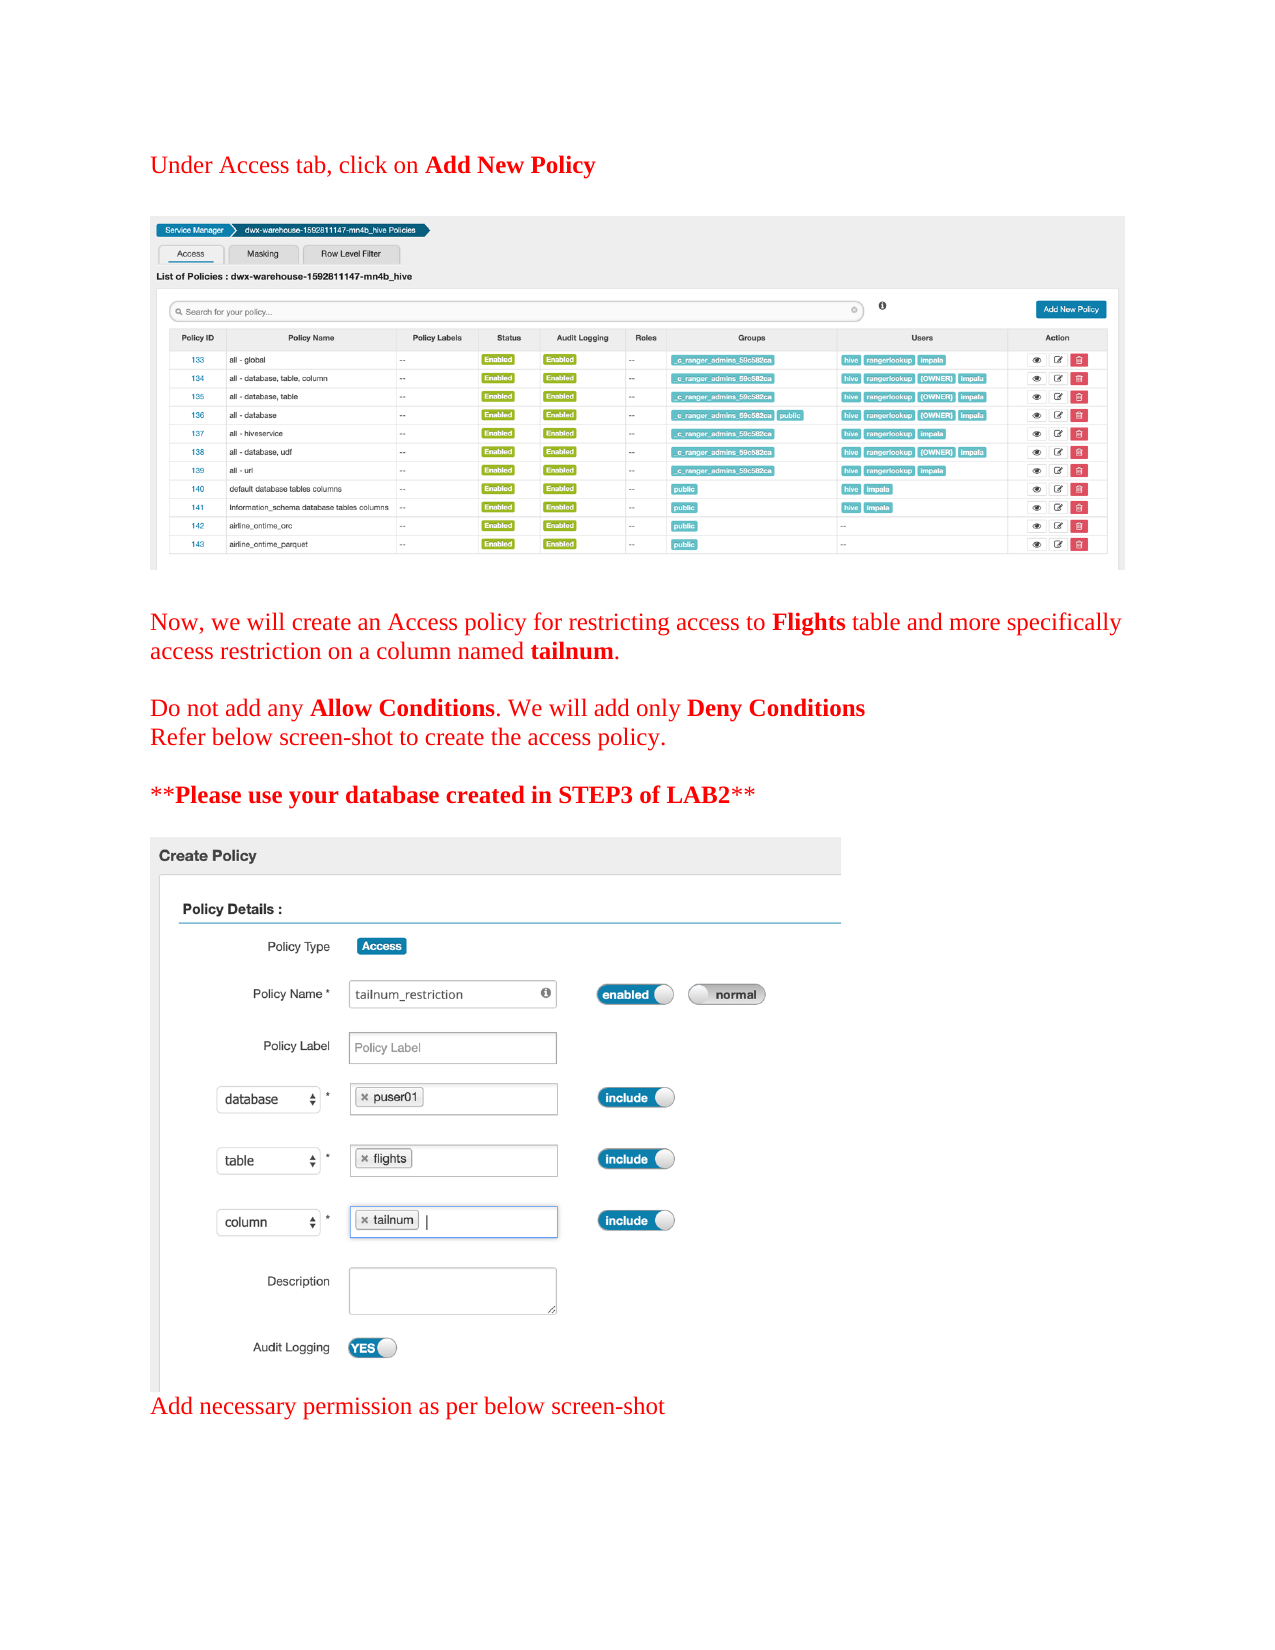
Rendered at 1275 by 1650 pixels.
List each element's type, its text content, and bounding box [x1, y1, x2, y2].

picture [150, 837, 842, 1392]
text Do not add any Allow Conditions. We will add only Deny Conditions [150, 693, 1125, 722]
text **Please use your database created in STEP3 of LAB2** [150, 780, 1125, 808]
text Now, we will create an Access policy for restricting access to Flights table and more specifically access restriction on a column named tailnum. [150, 607, 1125, 665]
picture [150, 216, 1125, 570]
text Add necessary permission as per below screen-shot [150, 1391, 1125, 1420]
text Under Access tab, click on Add New Policy [150, 150, 1125, 179]
text Refer below screen-shot to create the access policy. [150, 722, 1125, 751]
